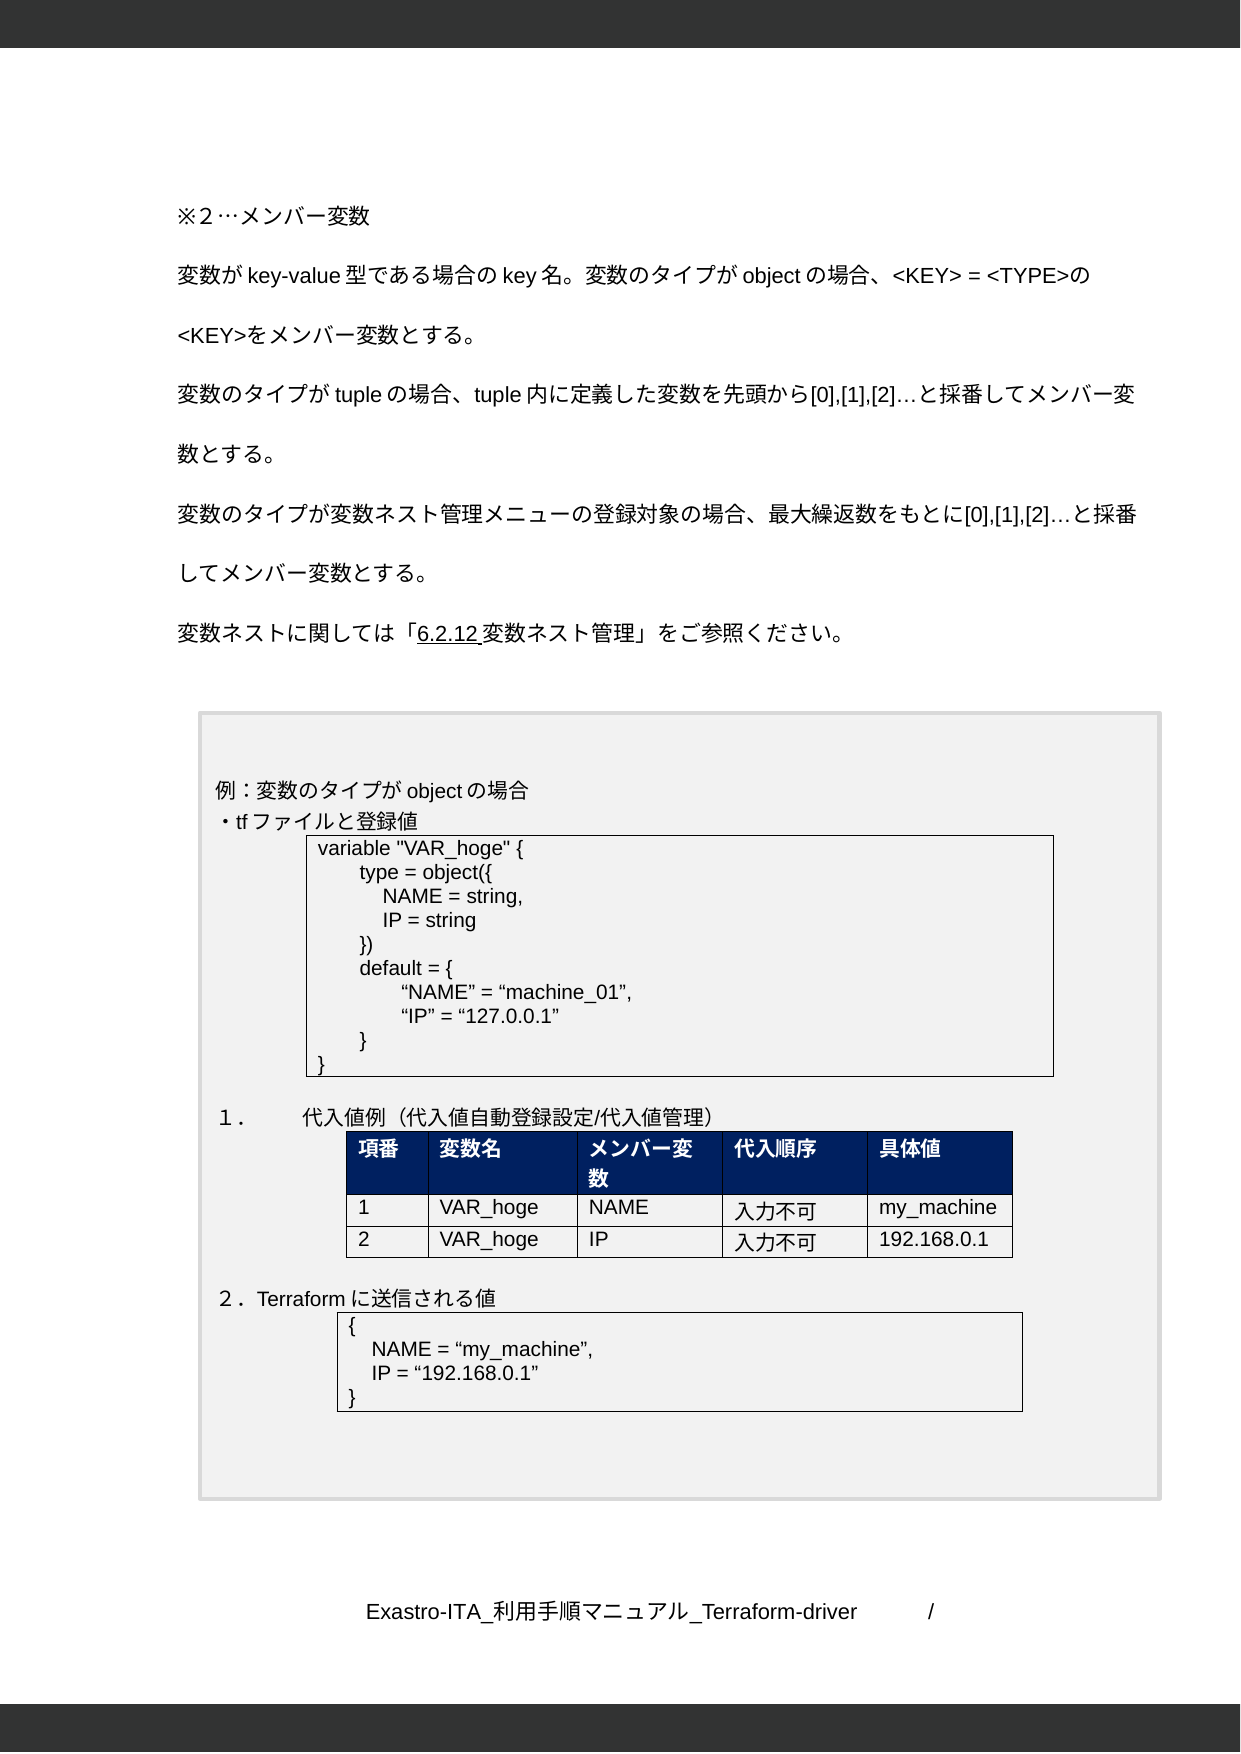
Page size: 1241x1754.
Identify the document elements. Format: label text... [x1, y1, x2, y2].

text 変数のタイプがtupleの場合、tuple内に定義した変数を先頭から[0],[1],[2]…と採番してメンバー変数とする。 [177, 363, 1152, 483]
text 変数のタイプが変数ネスト管理メニューの登録対象の場合、最大繰返数をもとに[0],[1],[2]…と採番してメンバー変数とする。 [177, 483, 1152, 602]
picture [0, 1704, 1241, 1752]
picture [0, 0, 1241, 48]
text ※２…メンバー変数 [177, 185, 1152, 244]
text 変数ネストに関しては「6.2.12変数ネスト管理」をご参照ください。 [177, 602, 1152, 661]
text 変数がkey-value型である場合のkey名。変数のタイプがobjectの場合、<KEY> = <TYPE>の<KEY>をメンバー変数とする。 [177, 244, 1152, 363]
